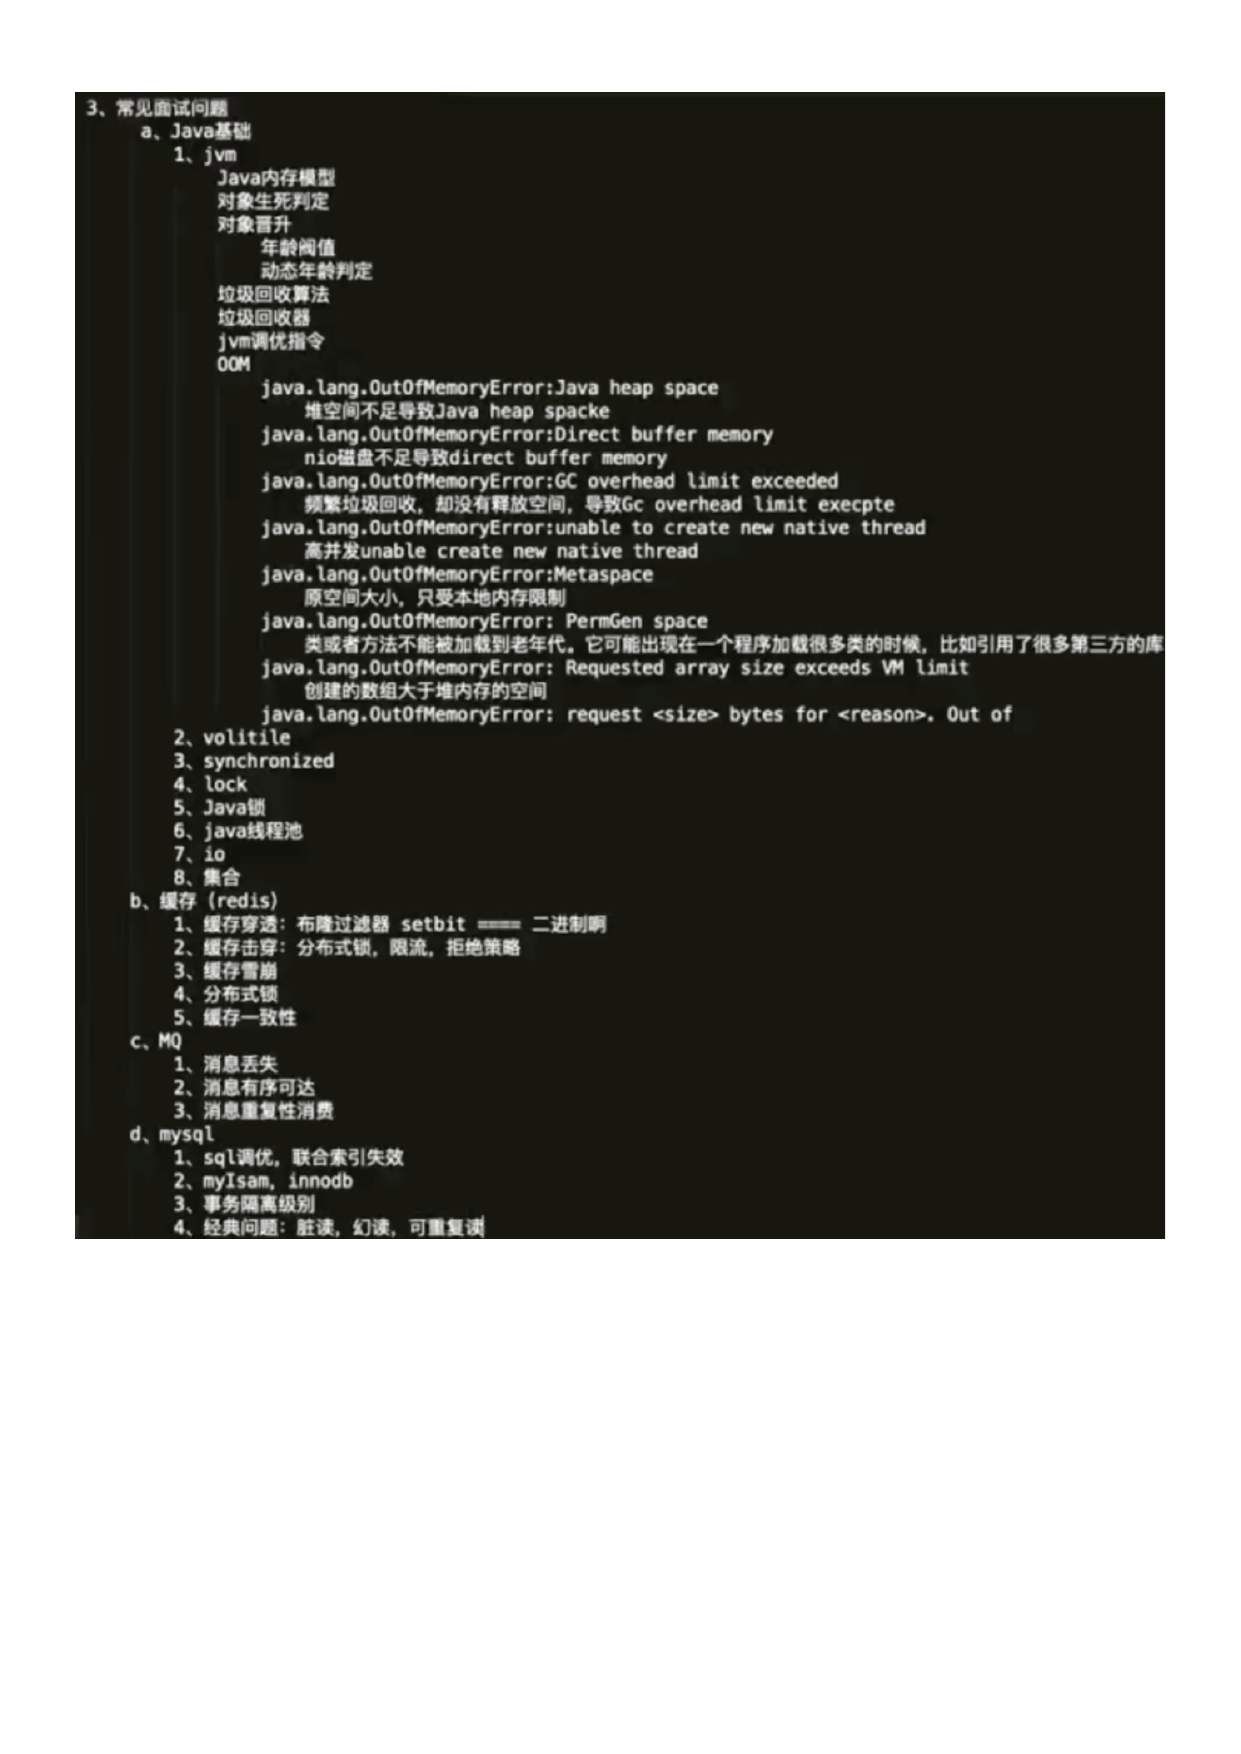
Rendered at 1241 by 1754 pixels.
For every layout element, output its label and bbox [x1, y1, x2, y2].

picture [75, 92, 1166, 1239]
